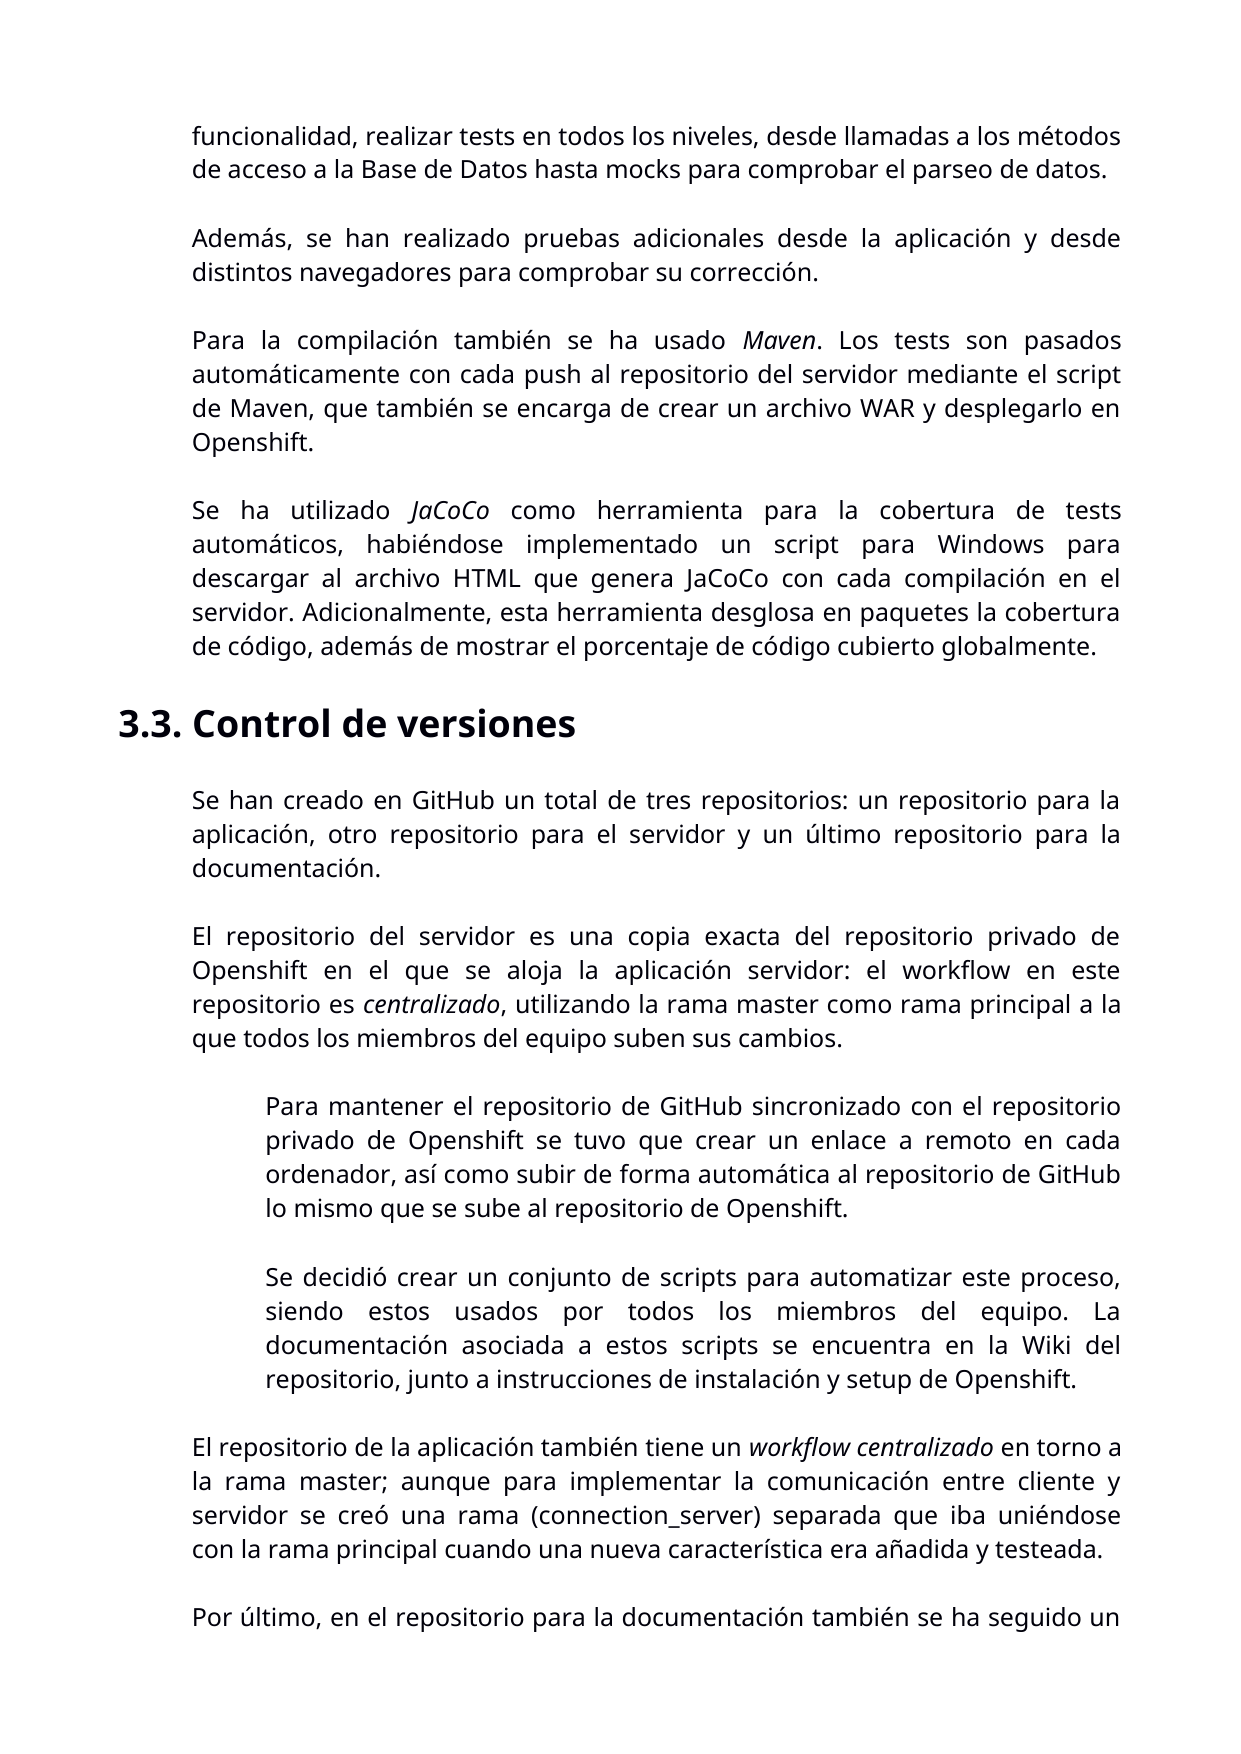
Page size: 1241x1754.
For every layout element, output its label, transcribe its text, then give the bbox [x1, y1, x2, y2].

text Se han creado en GitHub un total de tres repositorios: un repositorio para la aplicación, otro repositorio para el servidor y un último repositorio para la documentación. [192, 782, 1122, 884]
text 3.3. Control de versiones [118, 697, 1122, 748]
text Para la compilación también se ha usado Maven. Los tests son pasados automáticamente con cada push al repositorio del servidor mediante el script de Maven, que también se encarga de crear un archivo WAR y desplegarlo en Openshift. [192, 322, 1122, 459]
text Se ha utilizado JaCoCo como herramienta para la cobertura de tests automáticos, habiéndose implementado un script para Windows para descargar al archivo HTML que genera JaCoCo con cada compilación en el servidor. Adicionalmente, esta herramienta desglosa en paquetes la cobertura de código, además de mostrar el porcentaje de código cubierto globalmente. [192, 493, 1122, 663]
text El repositorio del servidor es una copia exacta del repositorio privado de Openshift en el que se aloja la aplicación servidor: el workflow en este repositorio es centralizado, utilizando la rama master como rama principal a la que todos los miembros del equipo suben sus cambios. [192, 918, 1122, 1055]
text Además, se han realizado pruebas adicionales desde la aplicación y desde distintos navegadores para comprobar su corrección. [192, 220, 1122, 288]
text Para mantener el repositorio de GitHub sincronizado con el repositorio privado de Openshift se tuvo que crear un enlace a remoto en cada ordenador, así como subir de forma automática al repositorio de GitHub lo mismo que se sube al repositorio de Openshift. [265, 1089, 1122, 1225]
text Se decidió crear un conjunto de scripts para automatizar este proceso, siendo estos usados por todos los miembros del equipo. La documentación asociada a estos scripts se encuentra en la Wiki del repositorio, junto a instrucciones de instalación y setup de Openshift. [265, 1259, 1122, 1395]
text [192, 1600, 1122, 1634]
text El repositorio de la aplicación también tiene un workflow centralizado en torno a la rama master; aunque para implementar la comunicación entre cliente y servidor se creó una rama (connection_server) separada que iba uniéndose con la rama principal cuando una nueva característica era añadida y testeada. [192, 1429, 1122, 1566]
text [192, 118, 1122, 186]
